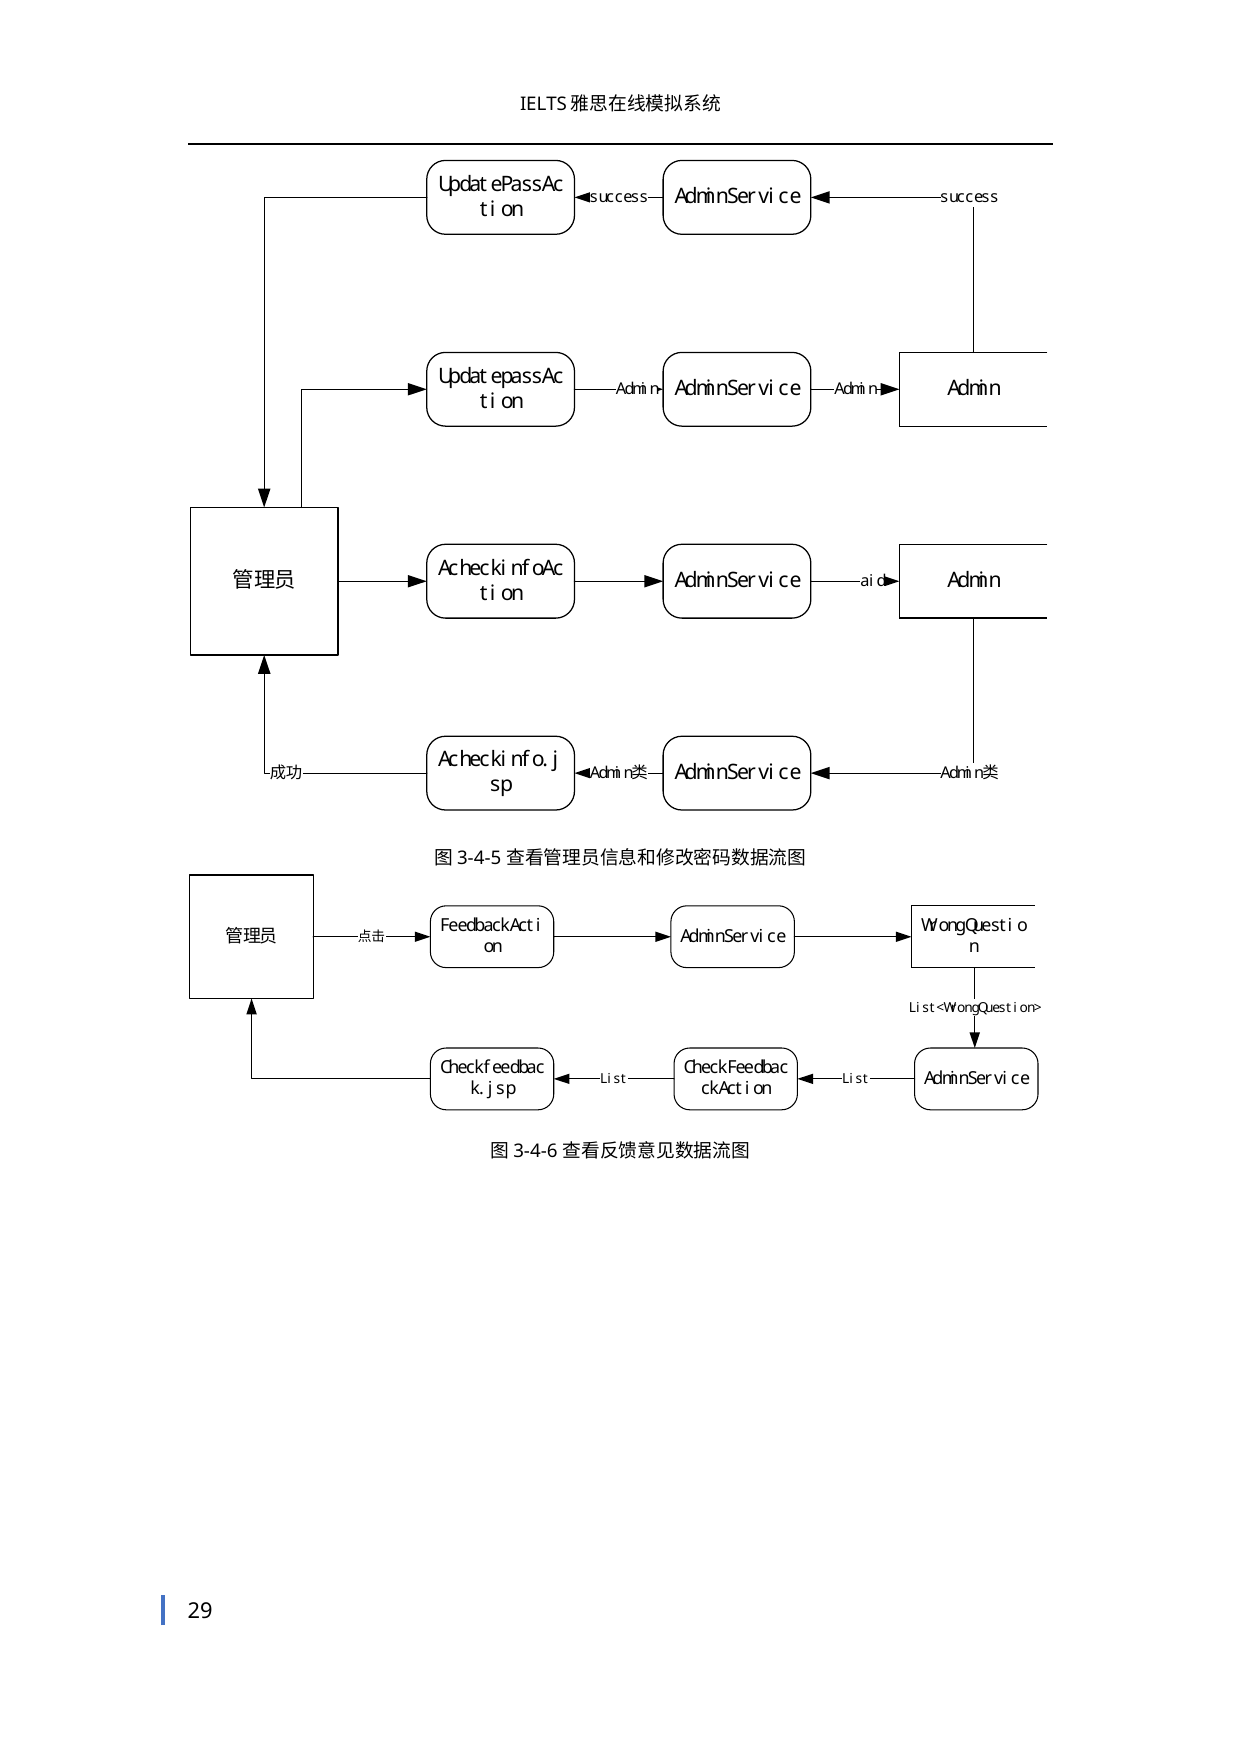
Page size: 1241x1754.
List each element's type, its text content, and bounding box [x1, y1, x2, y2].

text 图3-4-5 查看管理员信息和修改密码数据流图 [187, 840, 1053, 873]
text 图3-4-6 查看反馈意见数据流图 [187, 1133, 1053, 1165]
